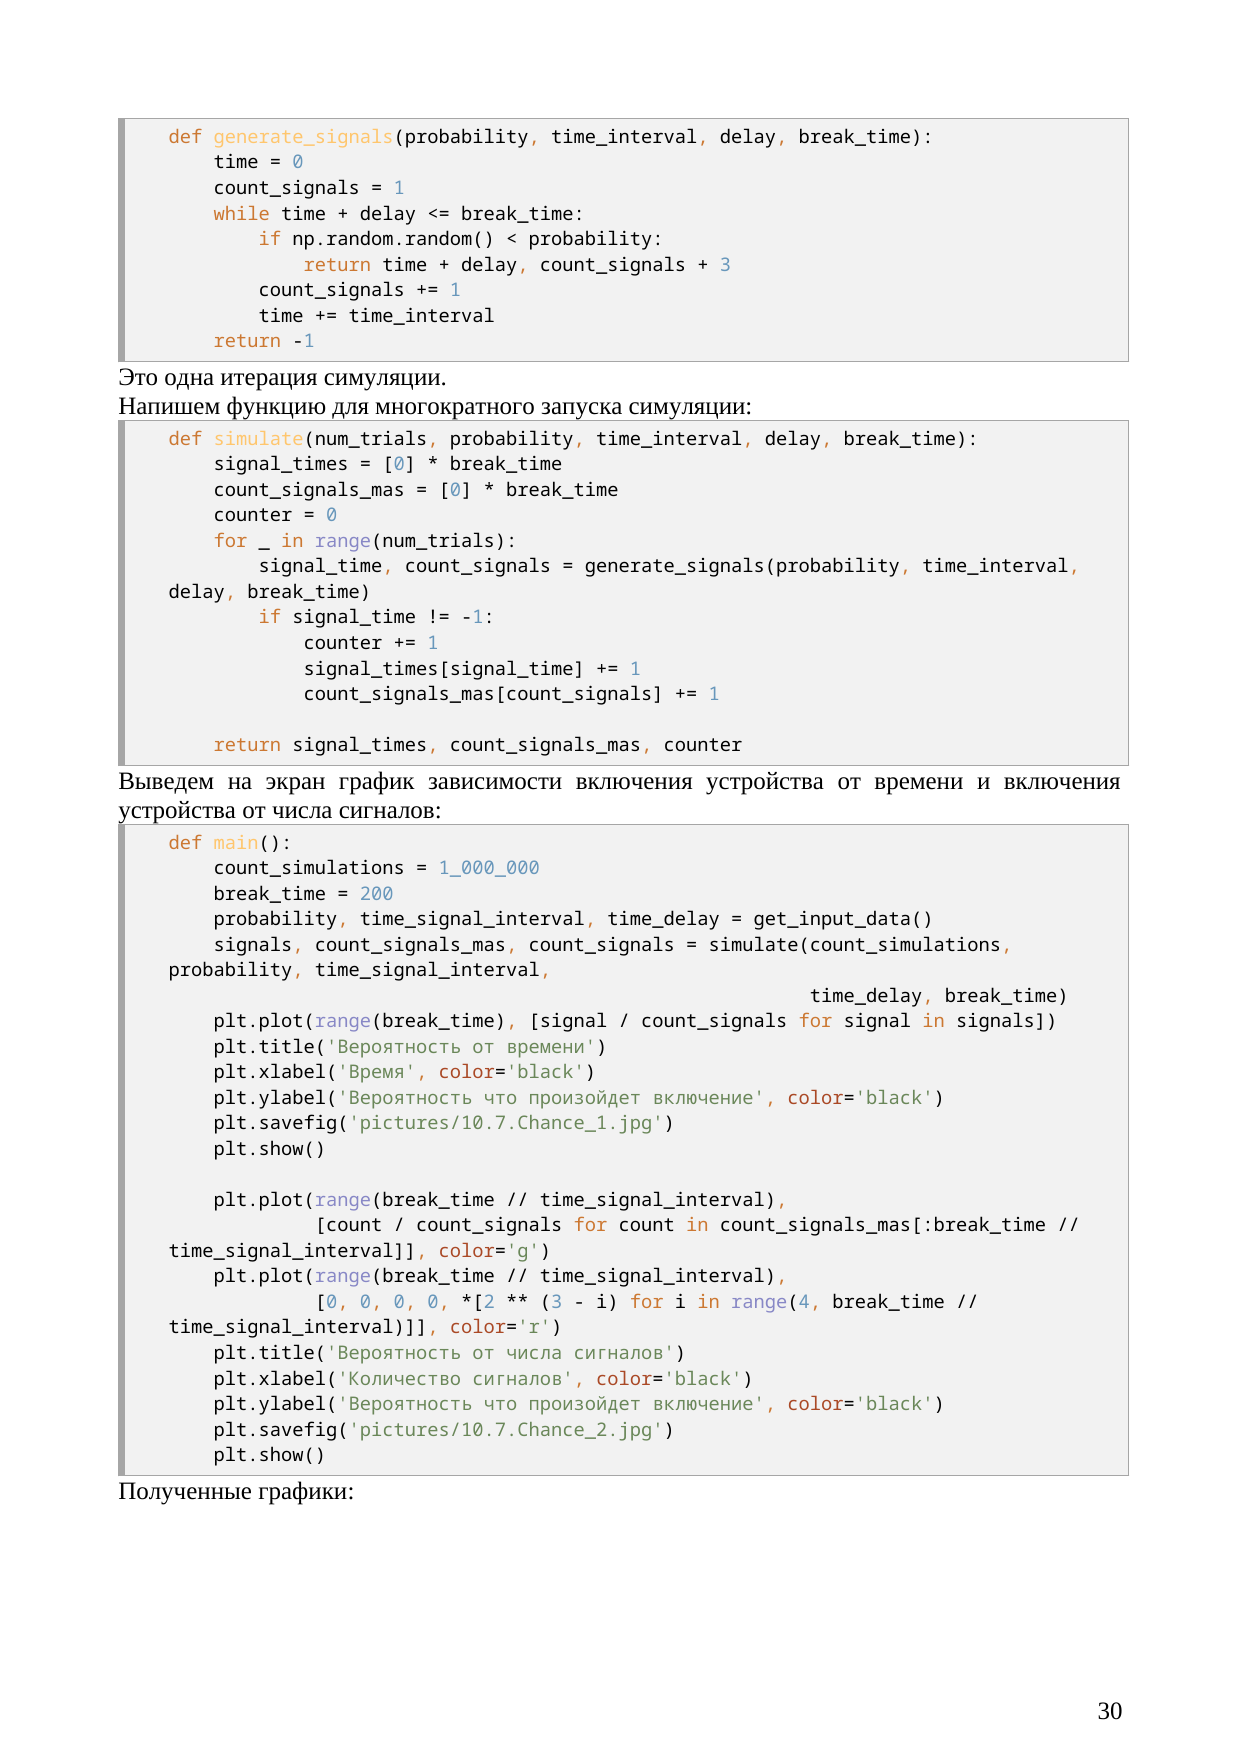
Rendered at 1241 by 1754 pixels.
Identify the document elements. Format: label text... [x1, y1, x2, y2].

text Полученные графики: [118, 1476, 1122, 1505]
text Это одна итерация симуляции. Напишем функцию для многократного запуска симуляции: [118, 362, 1122, 420]
list def main(): count_simulations = 1_000_000 break_time = 200 probability, time_signal_interval, time_delay = get_input_data() signals, count_signals_mas, count_signals = simulate(count_simulations, probability, time_signal_interval, time_delay, break_time) plt.plot(range(break_time), [signal / count_signals for signal in signals]) plt.title('Вероятность от времени') plt.xlabel('Время', color='black') plt.ylabel('Вероятность что произойдет включение', color='black') plt.savefig('pictures/10.7.Chance_1.jpg') plt.show() plt.plot(range(break_time // time_signal_interval), [count / count_signals for count in count_signals_mas[:break_time // time_signal_interval]], color='g') plt.plot(range(break_time // time_signal_interval), [0, 0, 0, 0, *[2 ** (3 - i) for i in range(4, break_time // time_signal_interval)]], color='r') plt.title('Вероятность от числа сигналов') plt.xlabel('Количество сигналов', color='black') plt.ylabel('Вероятность что произойдет включение', color='black') plt.savefig('pictures/10.7.Chance_2.jpg') plt.show() [125, 825, 1128, 1475]
list def simulate(num_trials, probability, time_interval, delay, break_time): signal_times = [0] * break_time count_signals_mas = [0] * break_time counter = 0 for _ in range(num_trials): signal_time, count_signals = generate_signals(probability, time_interval, delay, break_time) if signal_time != -1: counter += 1 signal_times[signal_time] += 1 count_signals_mas[count_signals] += 1 return signal_times, count_signals_mas, counter [125, 421, 1128, 765]
list def generate_signals(probability, time_interval, delay, break_time): time = 0 count_signals = 1 while time + delay <= break_time: if np.random.random() < probability: return time + delay, count_signals + 3 count_signals += 1 time += time_interval return -1 [125, 119, 1128, 361]
text Выведем на экран график зависимости включения устройства от времени и включения устройства от числа сигналов: [118, 766, 1122, 824]
